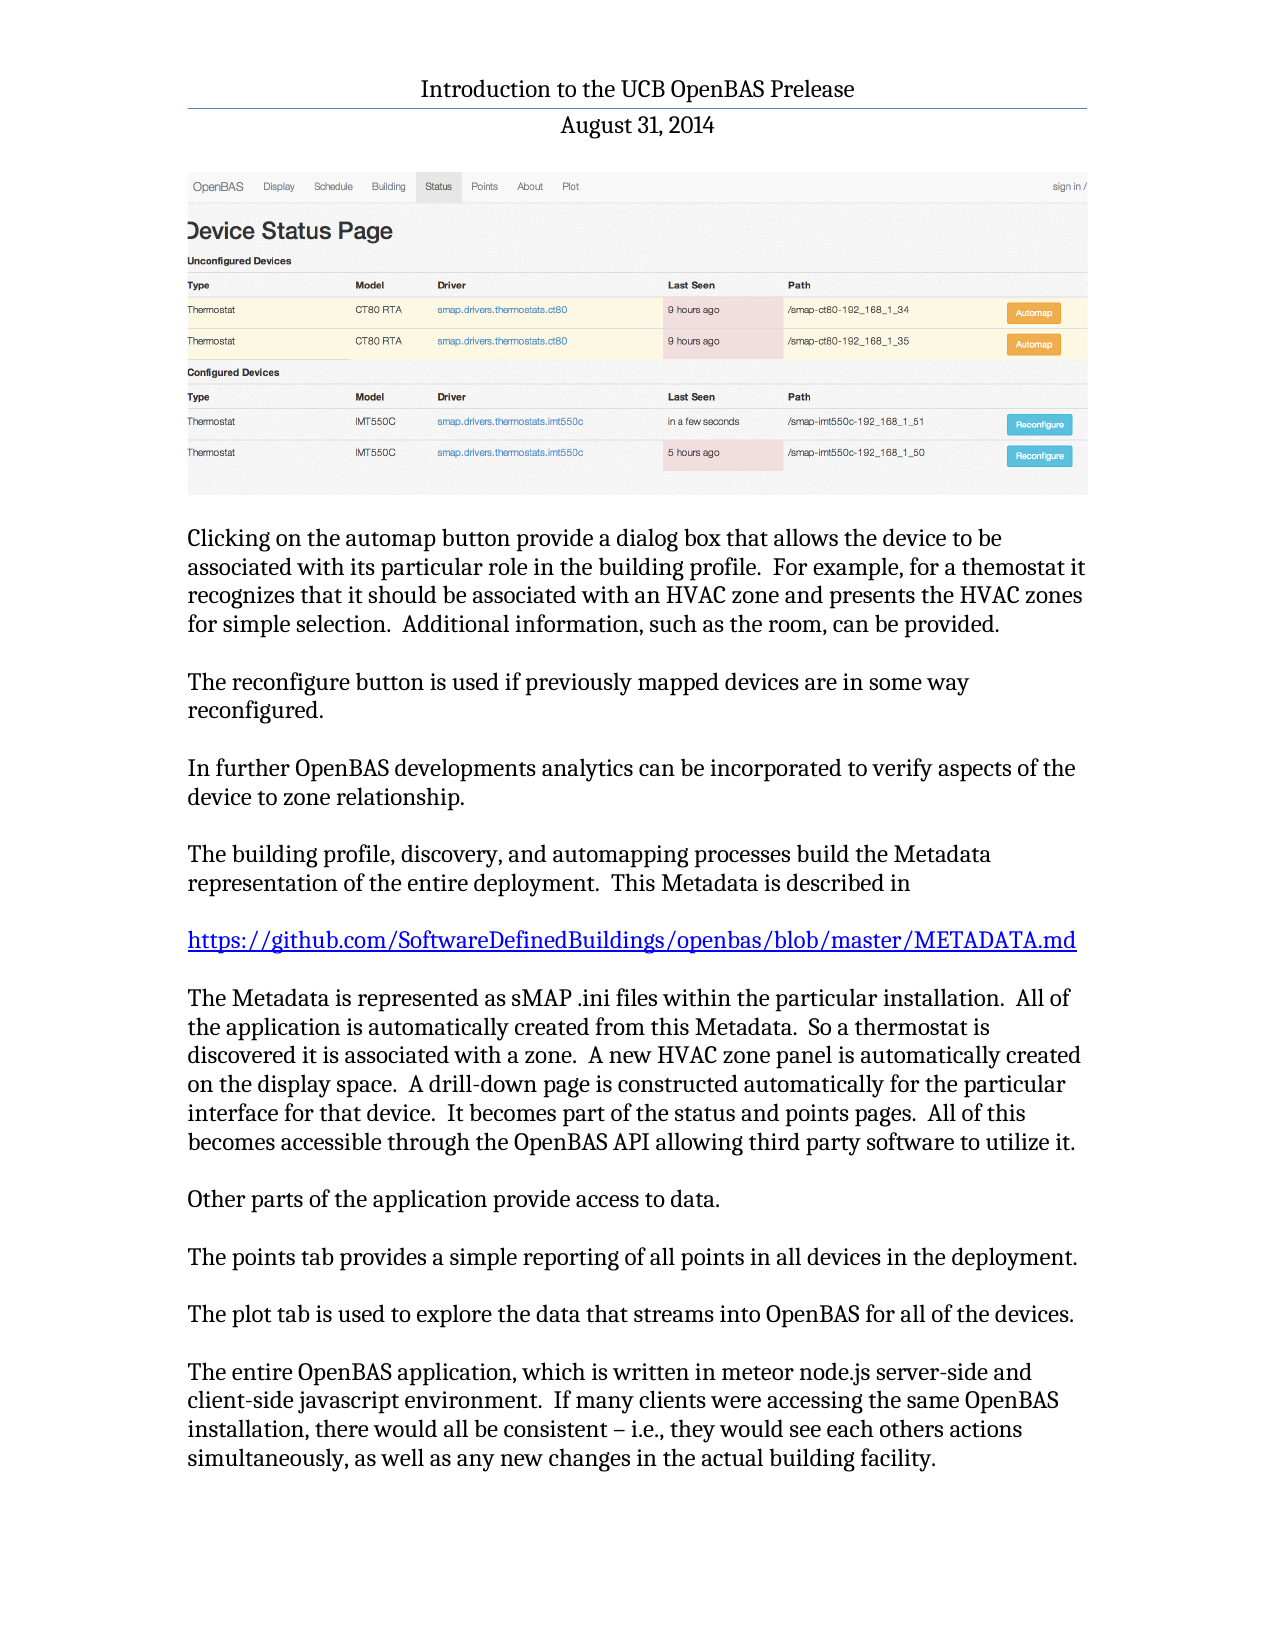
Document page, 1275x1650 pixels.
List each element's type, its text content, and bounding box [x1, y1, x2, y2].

text The entire OpenBAS application, which is written in meteor node.js server-side and client-side javascript environment. If many clients were accessing the same OpenBAS installation, there would all be consistent – i.e., they would see each others actions simultaneously, as well as any new changes in the actual building facility. [187, 1357, 1087, 1472]
text Clicking on the automap button provide a dialog box that allows the device to be associated with its particular role in the building profile. For example, for a themostat it recognizes that it should be associated with an HVAC zone and presents the HVAC zones for simple selection. Additional information, such as the room, can be provided. [187, 524, 1087, 639]
text https://github.com/SoftwareDefinedBuildings/openbas/blob/master/METADATA.md [187, 926, 1087, 955]
text The plot tab is used to explore the data that streams into OpenBAS for all of the devices. [187, 1300, 1087, 1329]
text The Metadata is represented as sMAP .ini files within the particular installation. All of the application is automatically created from this Metadata. So a thermostat is discovered it is associated with a zone. A new HVAC zone panel is automatically created on the display space. A drill-down page is constructed automatically for the particular interface for that device. It becomes part of the status and points pages. All of this becomes accessible through the OpenBAS API allowing third party software to utilize it. [187, 984, 1087, 1156]
text The points tab provides a simple reporting of all points in all devices in the deployment. [187, 1242, 1087, 1271]
text The reconfigure button is used if previously mapped devices are in some way reconfigured. [187, 667, 1087, 725]
text In further OpenBAS developments analytics can be incorporated to verify aspects of the device to zone relationship. [187, 754, 1087, 811]
text Other parts of the application provide access to data. [187, 1185, 1087, 1214]
picture [187, 172, 1088, 495]
text The building profile, discovery, and automapping processes build the Metadata representation of the entire deployment. This Metadata is described in [187, 840, 1087, 897]
